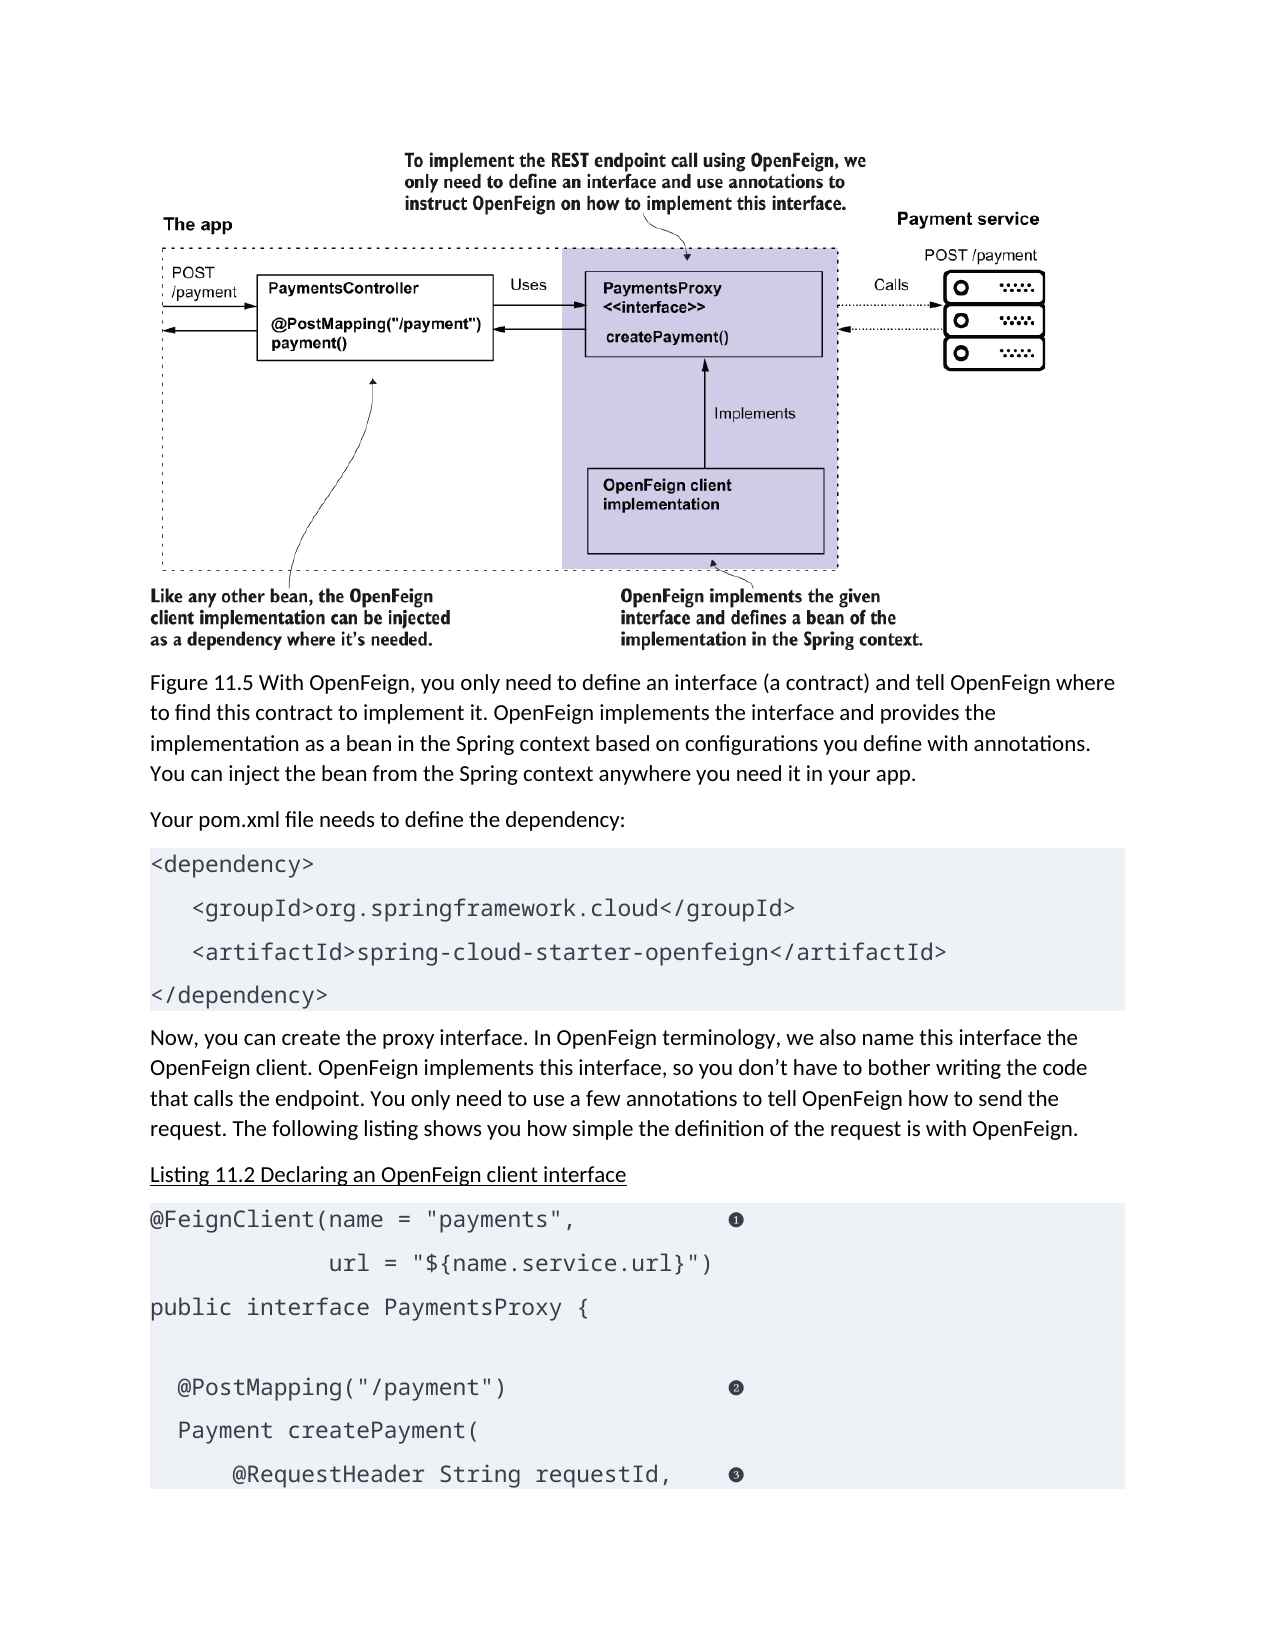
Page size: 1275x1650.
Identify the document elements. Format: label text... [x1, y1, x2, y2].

text Figure 11.5 With OpenFeign, you only need to define an interface (a contract) and tell OpenFeign where to find this contract to implement it. OpenFeign implements the interface and provides the implementation as a bean in the Spring context based on configurations you define with annotations. You can inject the bean from the Spring context anywhere you need it in your app. [150, 668, 1125, 787]
text url = "${name.service.url}") [150, 1247, 1125, 1278]
text Payment createPayment( [150, 1414, 1125, 1446]
text <artifactId>spring-cloud-starter-openfeign</artifactId> [150, 936, 1125, 967]
text <groupId>org.springframework.cloud</groupId> [150, 892, 1125, 923]
text <dependency> [150, 848, 1125, 879]
text </dependency> [150, 979, 1125, 1011]
text @RequestHeader String requestId, ❸ [150, 1458, 1125, 1489]
picture [150, 150, 1046, 650]
text public interface PaymentsProxy { [150, 1291, 1125, 1322]
text @FeignClient(name = "payments", ❶ [150, 1203, 1125, 1234]
text Listing 11.2 Declaring an OpenFeign client interface [150, 1161, 1125, 1188]
text @PostMapping("/payment") ❷ [150, 1371, 1125, 1402]
text Your pom.xml file needs to define the dependency: [150, 806, 1125, 833]
text Now, you can create the proxy interface. In OpenFeign terminology, we also name this interface the OpenFeign client. OpenFeign implements this interface, so you don’t have to bother writing the code that calls the endpoint. You only need to use a few annotations to tell OpenFeign how to send the request. The following listing shows you how simple the definition of the request is with OpenFeign. [150, 1023, 1125, 1142]
